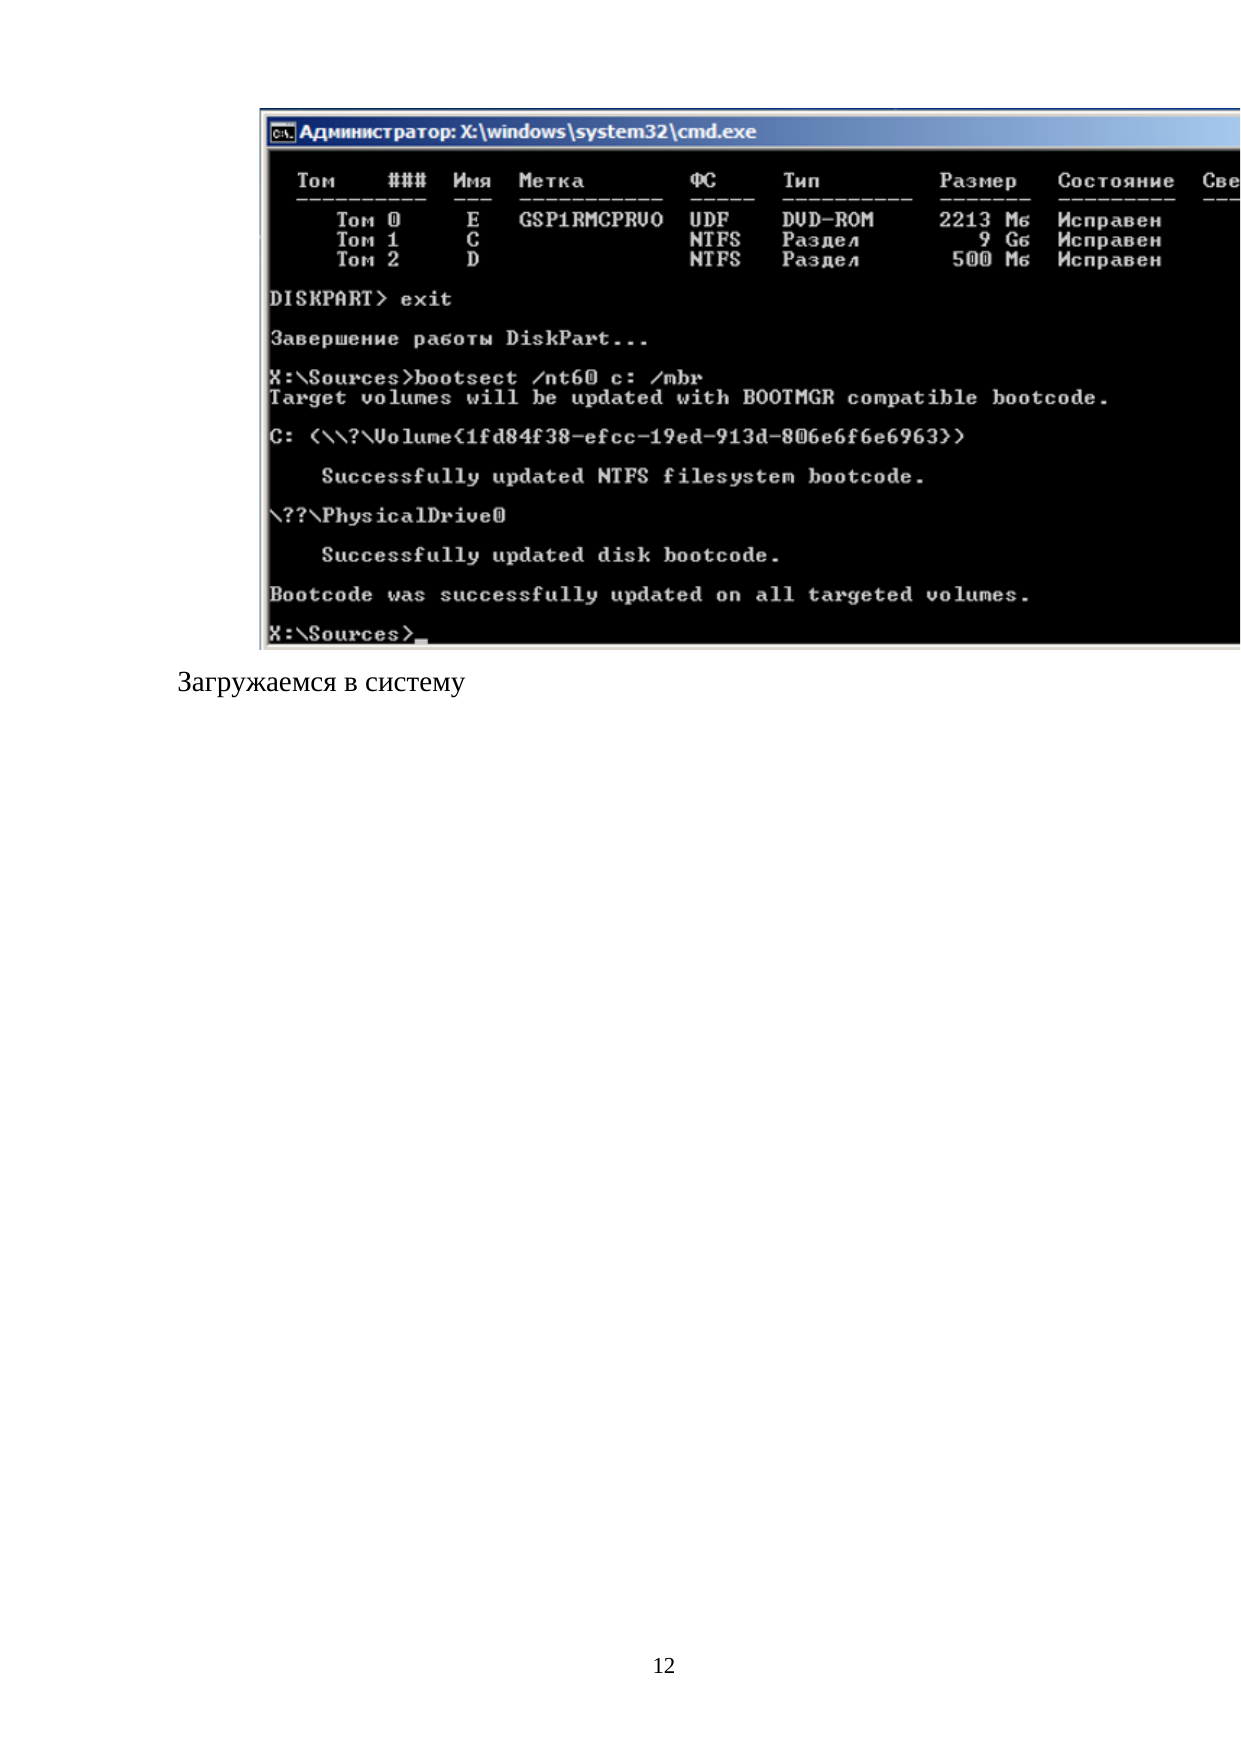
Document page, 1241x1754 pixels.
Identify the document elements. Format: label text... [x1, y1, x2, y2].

picture [259, 108, 1241, 650]
text Загружаемся в систему [177, 664, 1181, 697]
